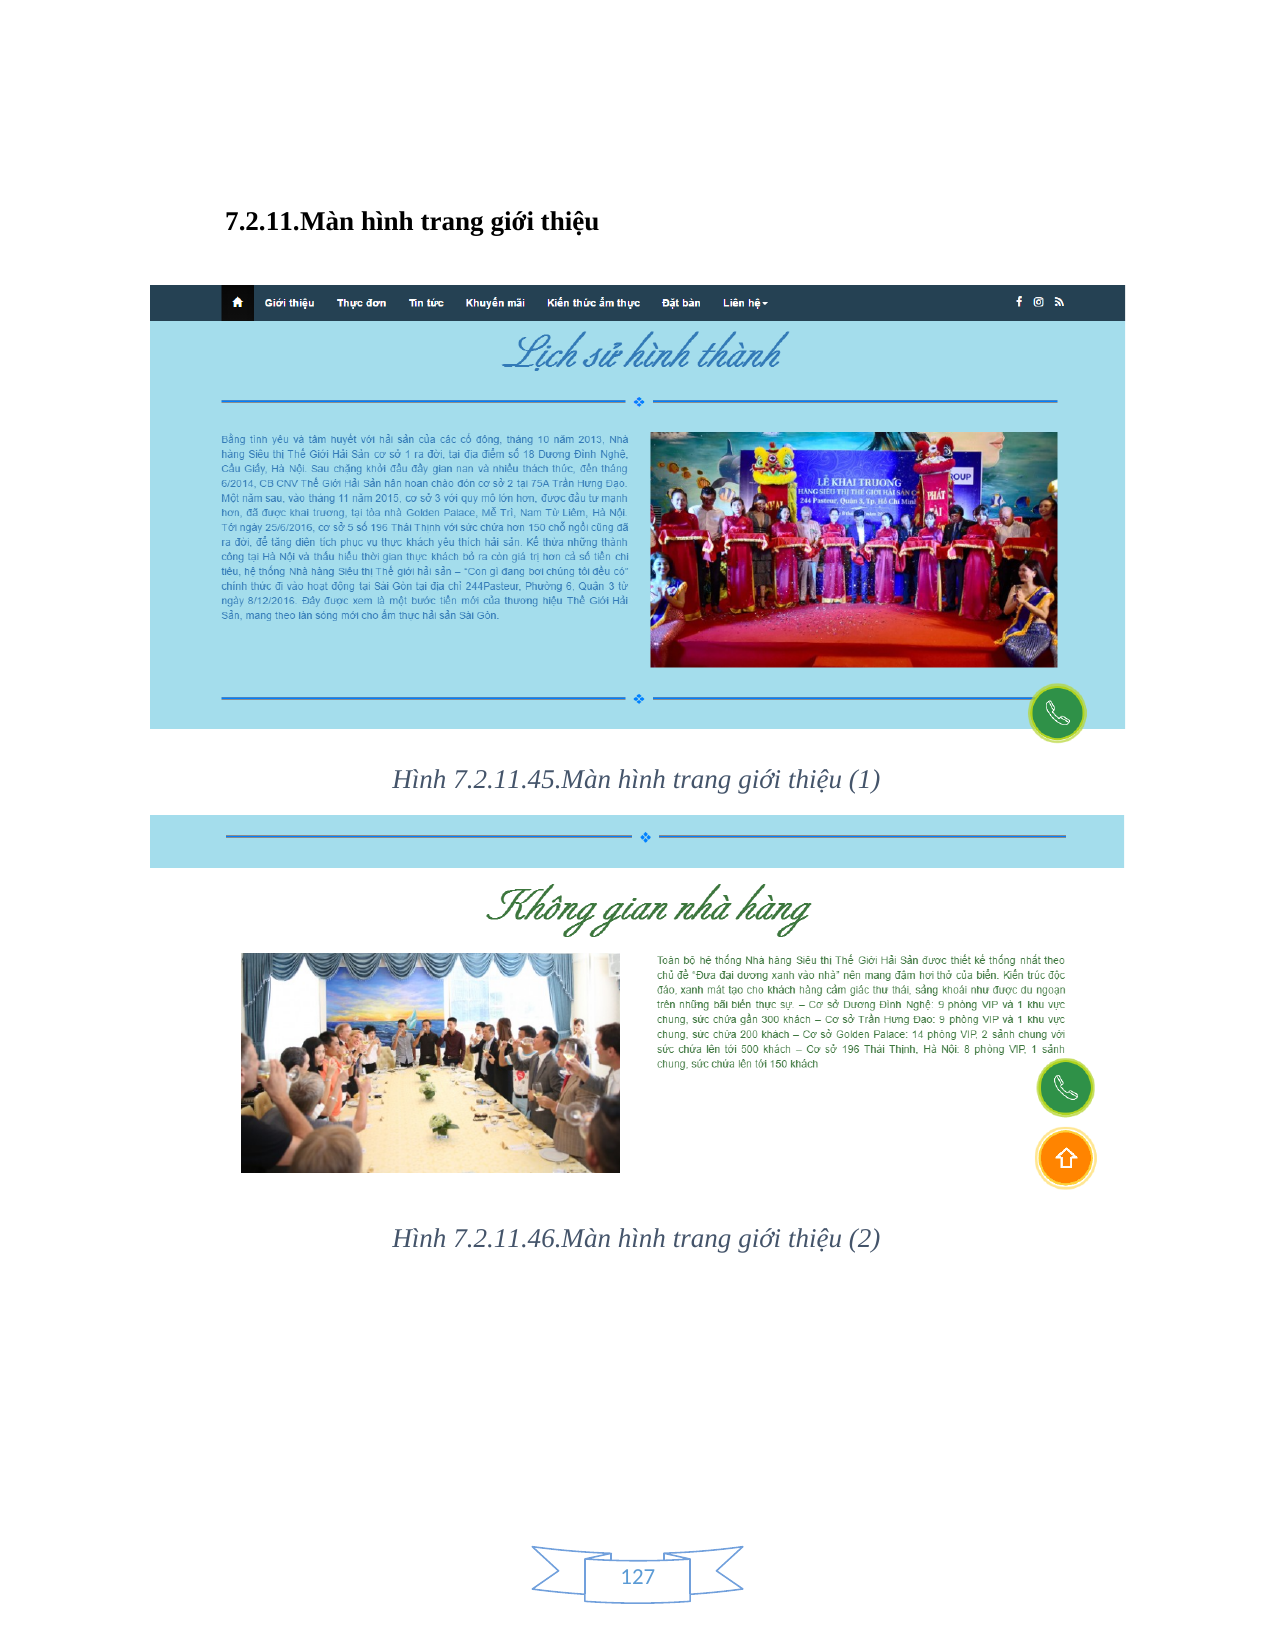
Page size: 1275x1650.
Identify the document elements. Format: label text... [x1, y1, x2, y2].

subtitle Màn hình trang giới thiệu [225, 205, 1125, 236]
picture [150, 815, 1125, 1204]
picture [150, 285, 1125, 744]
